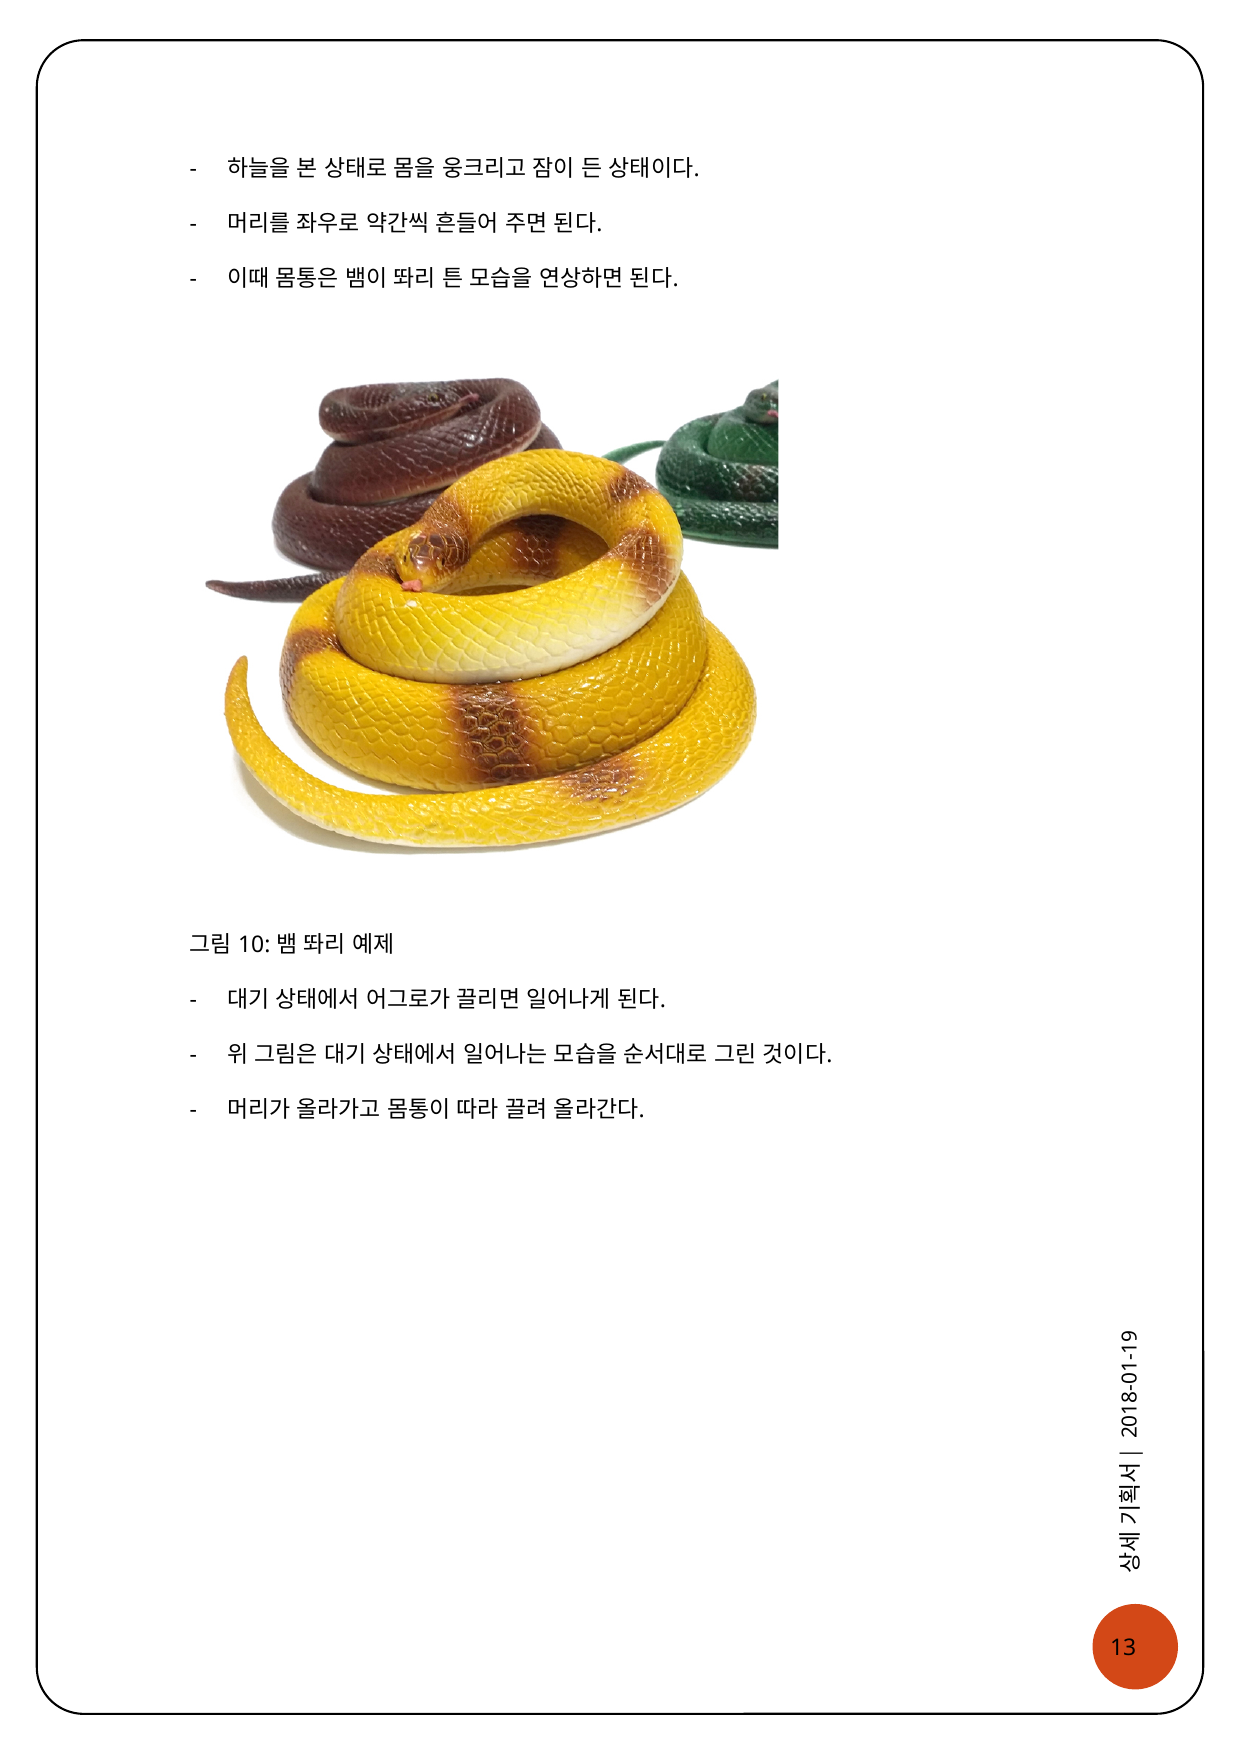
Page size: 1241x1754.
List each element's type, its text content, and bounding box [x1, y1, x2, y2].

list 대기 상태에서 어그로가 끌리면 일어나게 된다. [189, 980, 1092, 1014]
list 위 그림은 대기 상태에서 일어나는 모습을 순서대로 그린 것이다. [189, 1035, 1092, 1069]
list 머리가 올라가고 몸통이 따라 끌려 올라간다. [189, 1090, 1092, 1124]
text 그림 10: 뱀 똬리 예제 [148, 925, 1092, 959]
list 하늘을 본 상태로 몸을 웅크리고 잠이 든 상태이다. [189, 150, 1092, 183]
picture [189, 315, 779, 904]
list 머리를 좌우로 약간씩 흔들어 주면 된다. [189, 205, 1092, 238]
list 이때 몸통은 뱀이 똬리 튼 모습을 연상하면 된다. [189, 260, 1092, 293]
